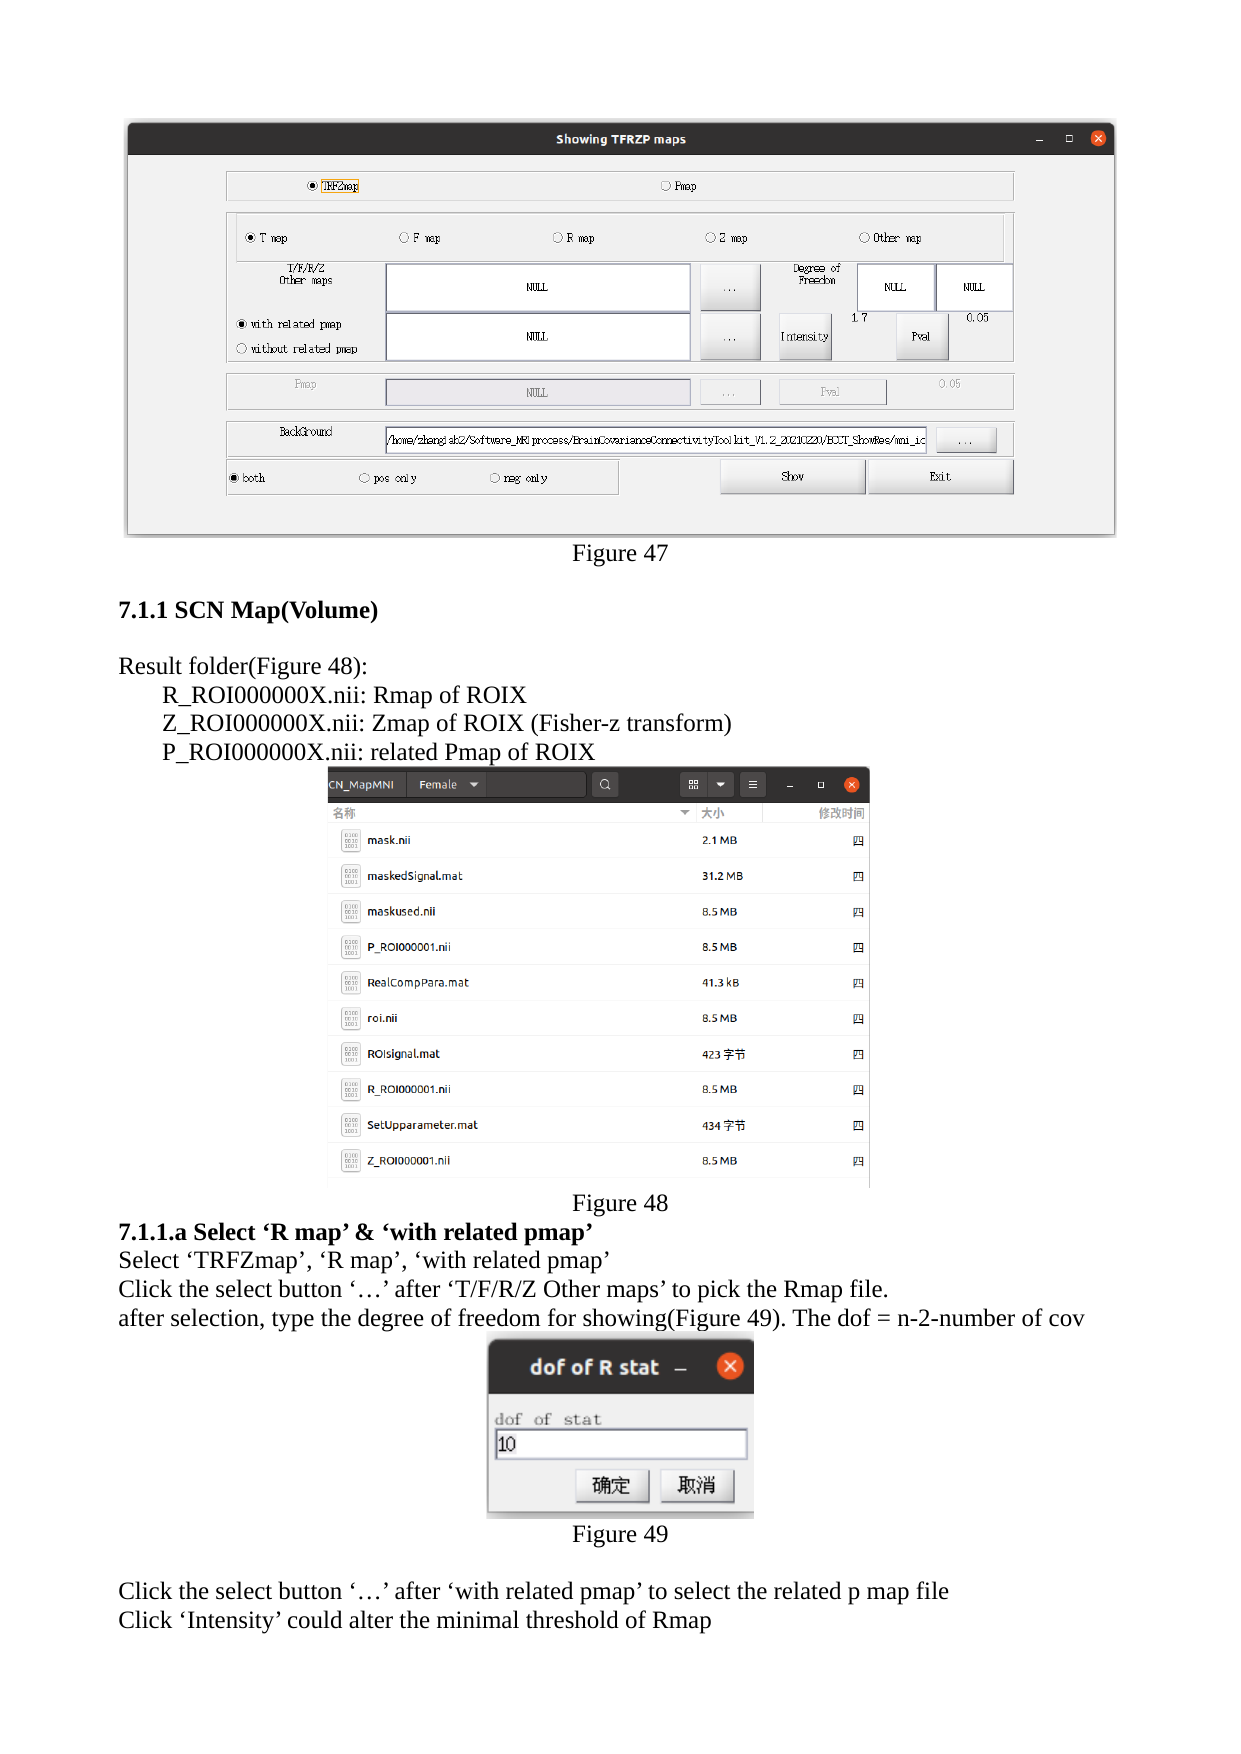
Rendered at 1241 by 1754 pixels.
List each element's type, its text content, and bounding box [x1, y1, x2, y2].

text Click the select button ‘…’ after ‘with related pmap’ to select the related p map file [118, 1576, 1122, 1605]
text Figure 49 [118, 1332, 1122, 1547]
picture [486, 1331, 754, 1519]
picture [327, 766, 870, 1188]
text Result folder(Figure 48): [118, 651, 1122, 680]
text 7.1.1 SCN Map(Volume) [118, 595, 1122, 624]
text Click the select button ‘…’ after ‘T/F/R/Z Other maps’ to pick the Rmap file. [118, 1274, 1122, 1303]
text Z_ROI000000X.nii: Zmap of ROIX (Fisher-z transform) [118, 708, 1122, 737]
text Select ‘TRFZmap’, ‘R map’, ‘with related pmap’ [118, 1245, 1122, 1274]
text after selection, type the degree of freedom for showing(Figure 49). The dof = n-2-number of cov [118, 1303, 1122, 1332]
picture [123, 118, 1117, 538]
text R_ROI000000X.nii: Rmap of ROIX [118, 680, 1122, 708]
text P_ROI000000X.nii: related Pmap of ROIX [118, 737, 1122, 766]
text 7.1.1.a Select ‘R map’ & ‘with related pmap’ [118, 1217, 1122, 1245]
text Click ‘Intensity’ could alter the minimal threshold of Rmap [118, 1605, 1122, 1634]
